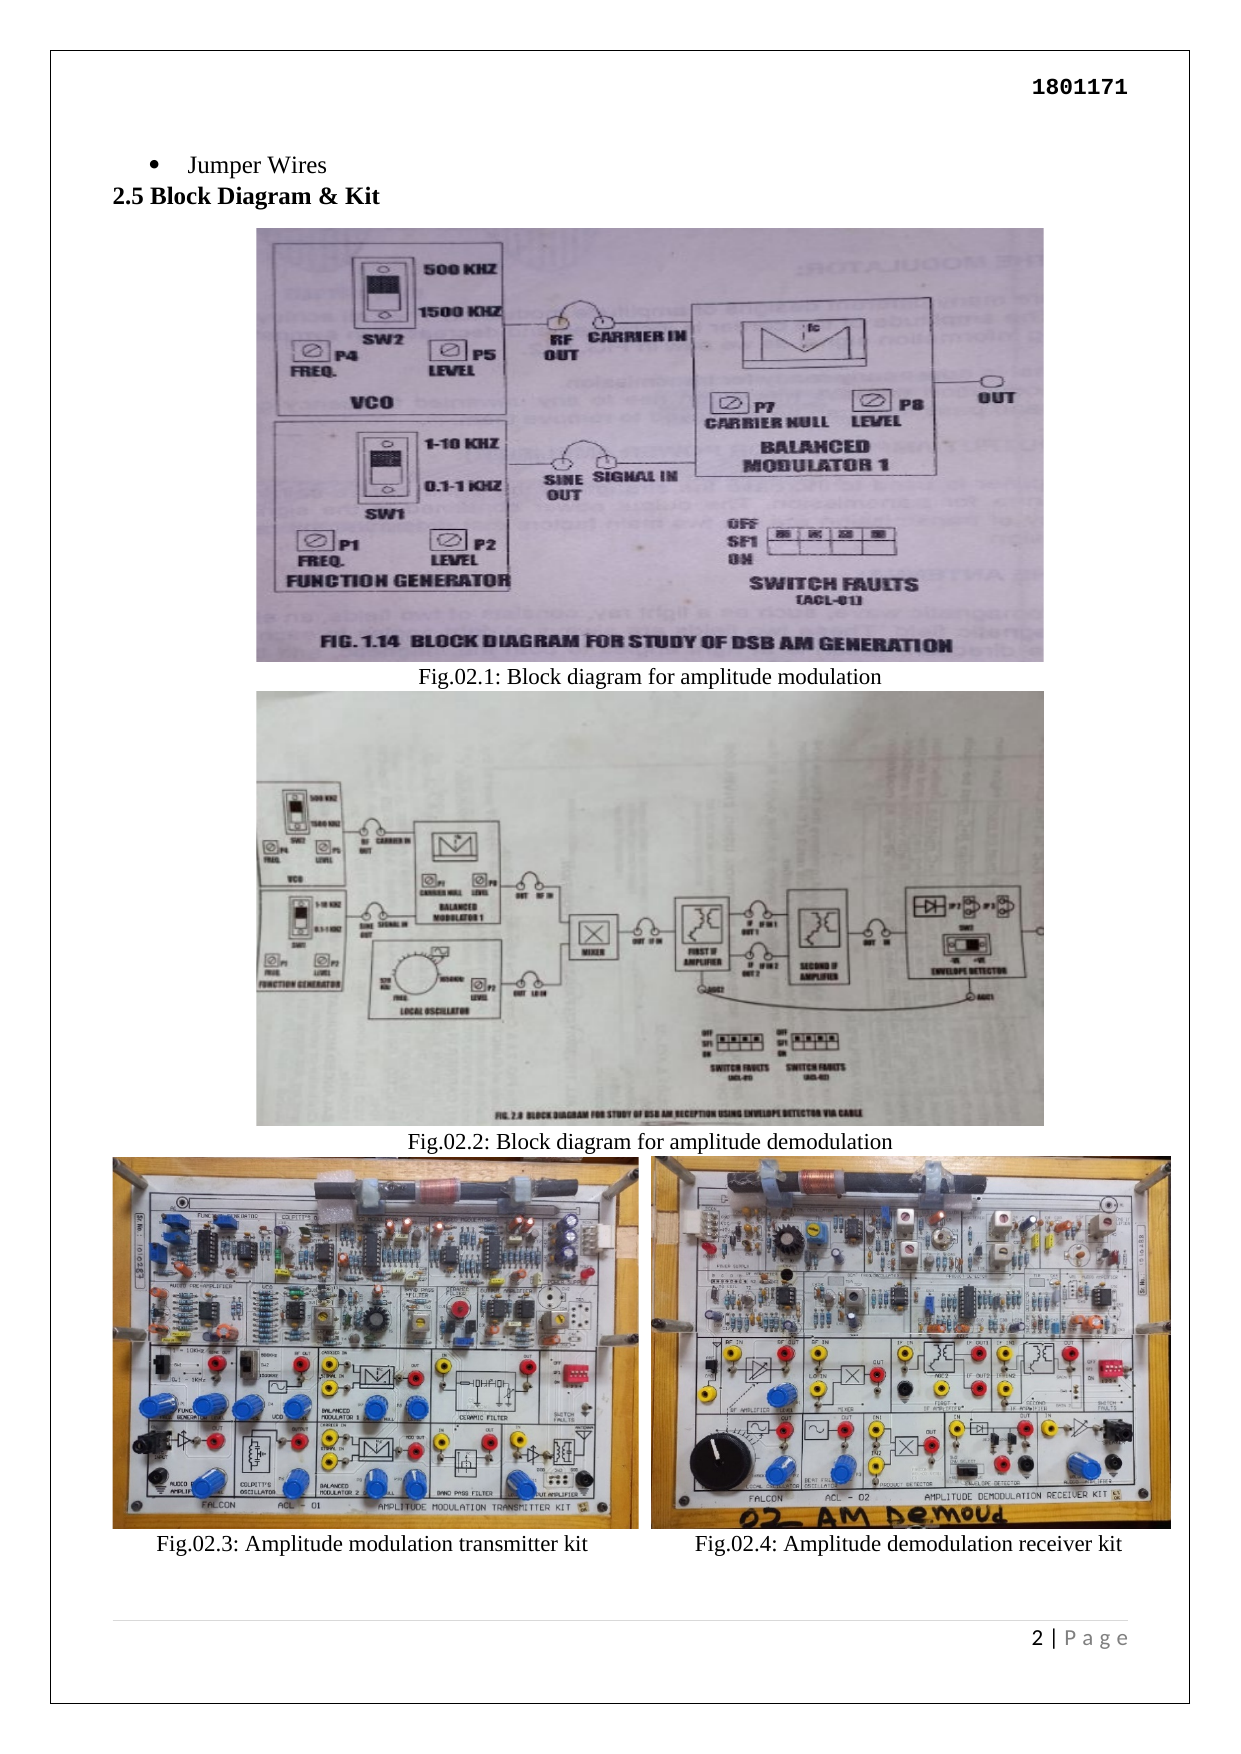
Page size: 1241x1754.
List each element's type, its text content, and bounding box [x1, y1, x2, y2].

list Jumper Wires [150, 150, 1128, 179]
text Fig.02.1: Block diagram for amplitude modulation [112, 663, 1188, 690]
list Block Diagram & Kit [112, 181, 1128, 210]
text Fig.02.2: Block diagram for amplitude demodulation [112, 1128, 1188, 1154]
picture [256, 691, 1044, 1126]
list Fig.02.3: Amplitude modulation transmitter kit Fig.02.4: Amplitude demodulation receiver kit [150, 1531, 1188, 1557]
picture [651, 1156, 1171, 1529]
picture [256, 228, 1044, 662]
picture [112, 1157, 639, 1529]
